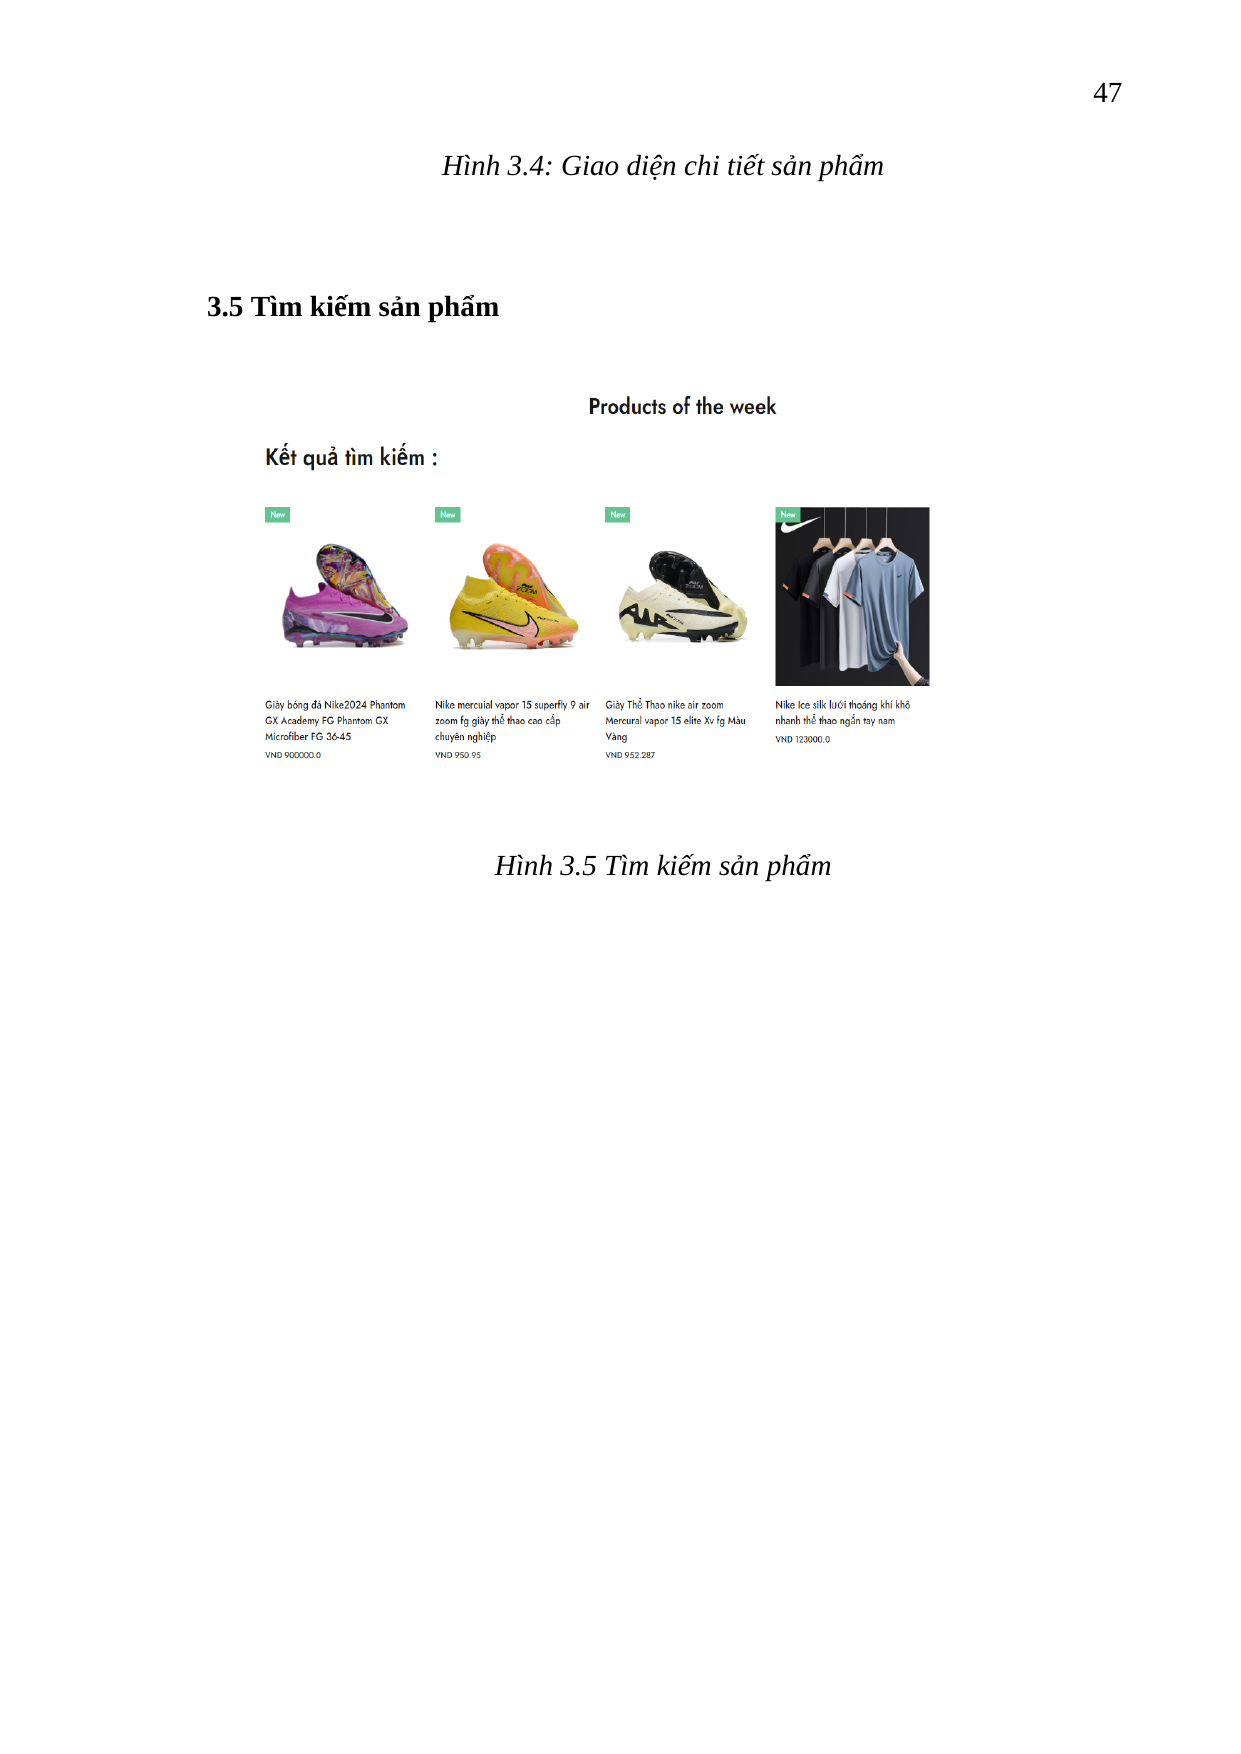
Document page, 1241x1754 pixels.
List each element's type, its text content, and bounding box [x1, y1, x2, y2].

picture [206, 339, 1121, 839]
subtitle 3.5 Tìm kiếm sản phẩm [207, 289, 1122, 323]
text Hình 3.5 Tìm kiếm sản phẩm [207, 848, 1122, 882]
text Hình 3.4: Giao diện chi tiết sản phẩm [207, 148, 1122, 181]
